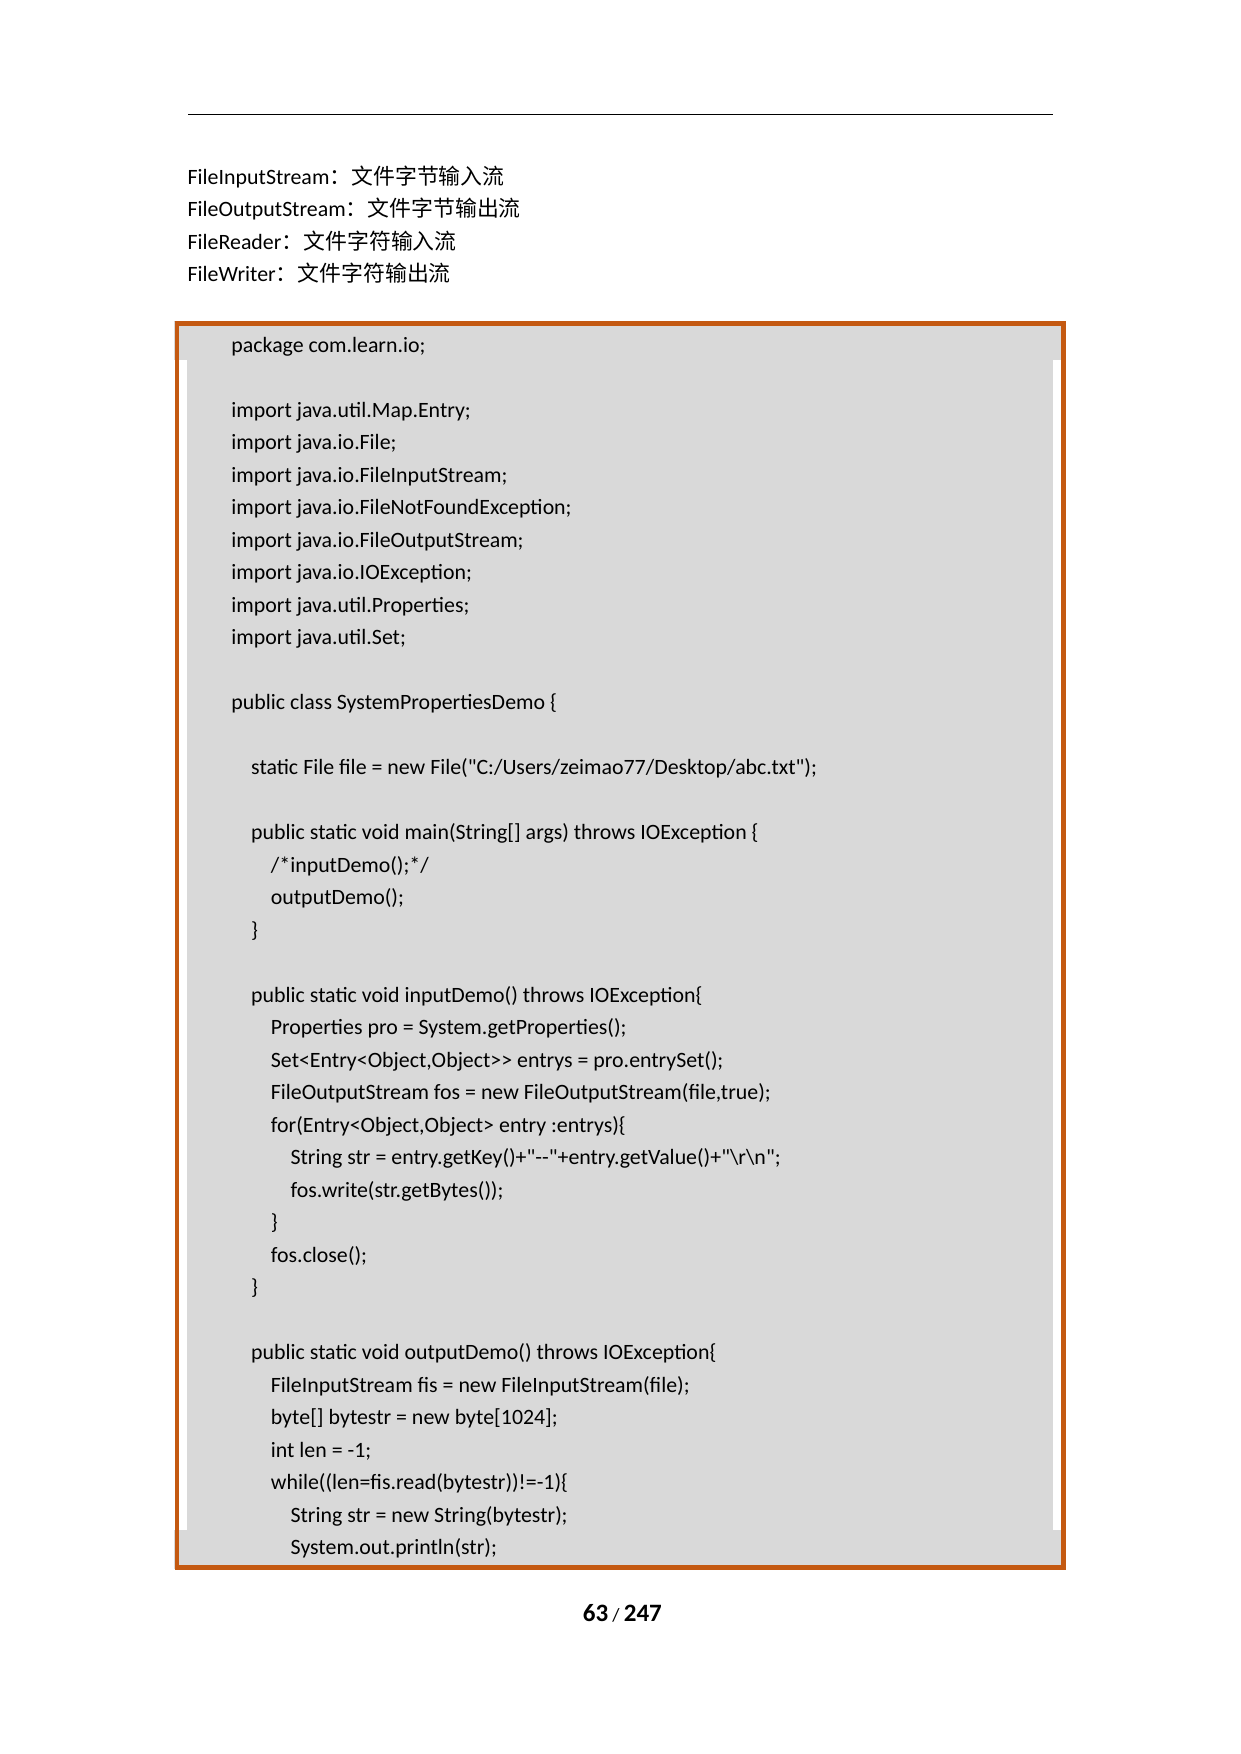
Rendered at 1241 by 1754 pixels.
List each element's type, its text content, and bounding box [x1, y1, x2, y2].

text import java.io.IOException; [187, 555, 1053, 588]
text FileReader：文件字符输入流 [187, 223, 1053, 256]
text public class SystemPropertiesDemo { [187, 685, 1053, 718]
text FileInputStream fis = new FileInputStream(file); [187, 1368, 1053, 1400]
text import java.io.FileNotFoundException; [187, 490, 1053, 523]
text import java.util.Properties; [187, 588, 1053, 620]
text package com.learn.io; [179, 326, 1061, 360]
text String str = new String(bytestr); [187, 1498, 1053, 1523]
text String str = entry.getKey()+"--"+entry.getValue()+"\r\n"; [187, 1140, 1053, 1173]
text public static void inputDemo() throws IOException{ [187, 978, 1053, 1010]
text } [187, 913, 1053, 945]
text fos.write(str.getBytes()); [187, 1173, 1053, 1205]
text fos.close(); [187, 1238, 1053, 1270]
text int len = -1; [187, 1433, 1053, 1465]
text public static void main(String[] args) throws IOException { [187, 815, 1053, 848]
text outputDemo(); [187, 880, 1053, 913]
text import java.io.File; [187, 425, 1053, 458]
text byte[] bytestr = new byte[1024]; [187, 1400, 1053, 1433]
text /*inputDemo();*/ [187, 848, 1053, 880]
text System.out.println(str); [179, 1523, 1061, 1565]
text FileOutputStream：文件字节输出流 [187, 191, 1053, 223]
text FileInputStream：文件字节输入流 [187, 158, 1053, 191]
text for(Entry<Object,Object> entry :entrys){ [187, 1108, 1053, 1140]
text } [187, 1205, 1053, 1238]
text FileOutputStream fos = new FileOutputStream(file,true); [187, 1075, 1053, 1108]
text import java.io.FileInputStream; [187, 458, 1053, 490]
text static File file = new File("C:/Users/zeimao77/Desktop/abc.txt"); [187, 750, 1053, 783]
text FileWriter：文件字符输出流 [187, 256, 1053, 288]
text while((len=fis.read(bytestr))!=-1){ [187, 1465, 1053, 1498]
text public static void outputDemo() throws IOException{ [187, 1335, 1053, 1368]
text } [187, 1270, 1053, 1303]
text Properties pro = System.getProperties(); [187, 1010, 1053, 1043]
text import java.util.Set; [187, 620, 1053, 653]
text import java.util.Map.Entry; [187, 393, 1053, 425]
text Set<Entry<Object,Object>> entrys = pro.entrySet(); [187, 1043, 1053, 1075]
text import java.io.FileOutputStream; [187, 523, 1053, 555]
